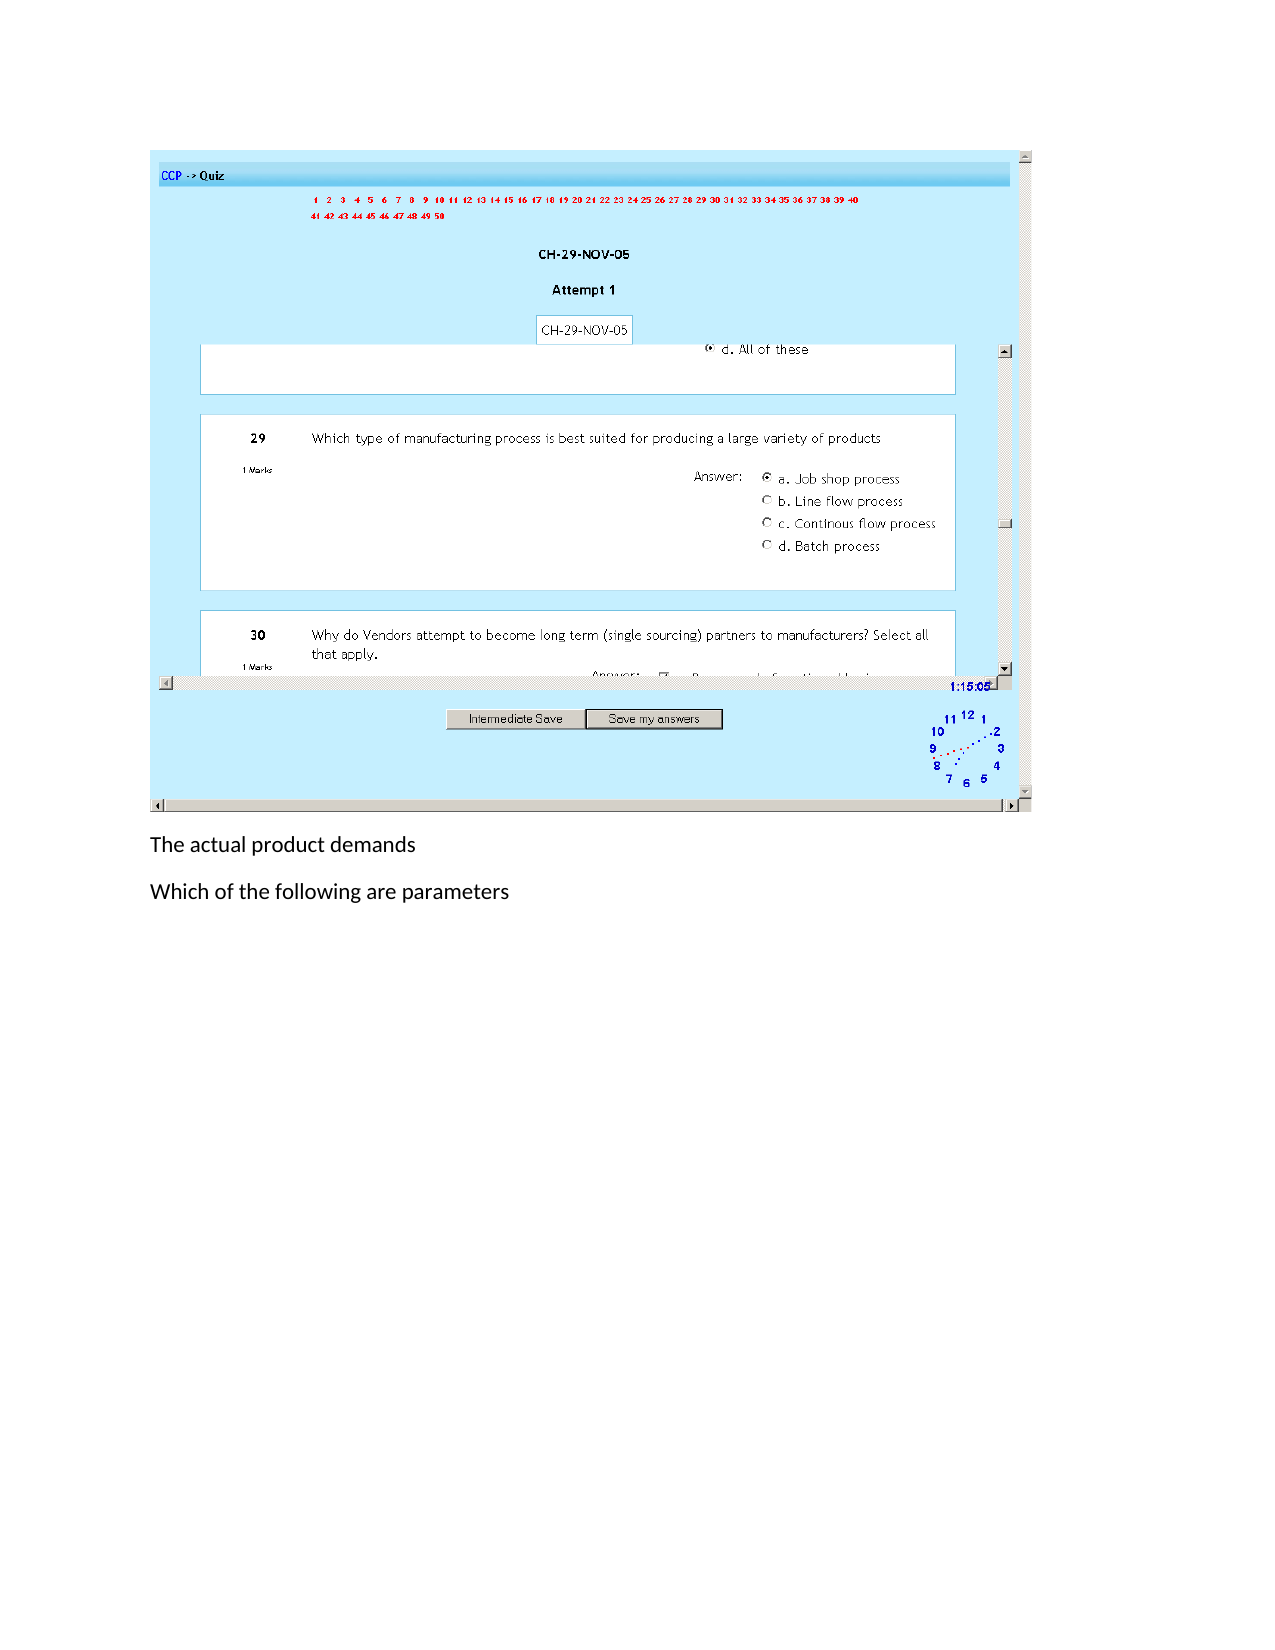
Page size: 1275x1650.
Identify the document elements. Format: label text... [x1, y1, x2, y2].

picture [150, 150, 1032, 812]
text Which of the following are parameters [150, 877, 1125, 905]
text The actual product demands [150, 830, 1125, 858]
